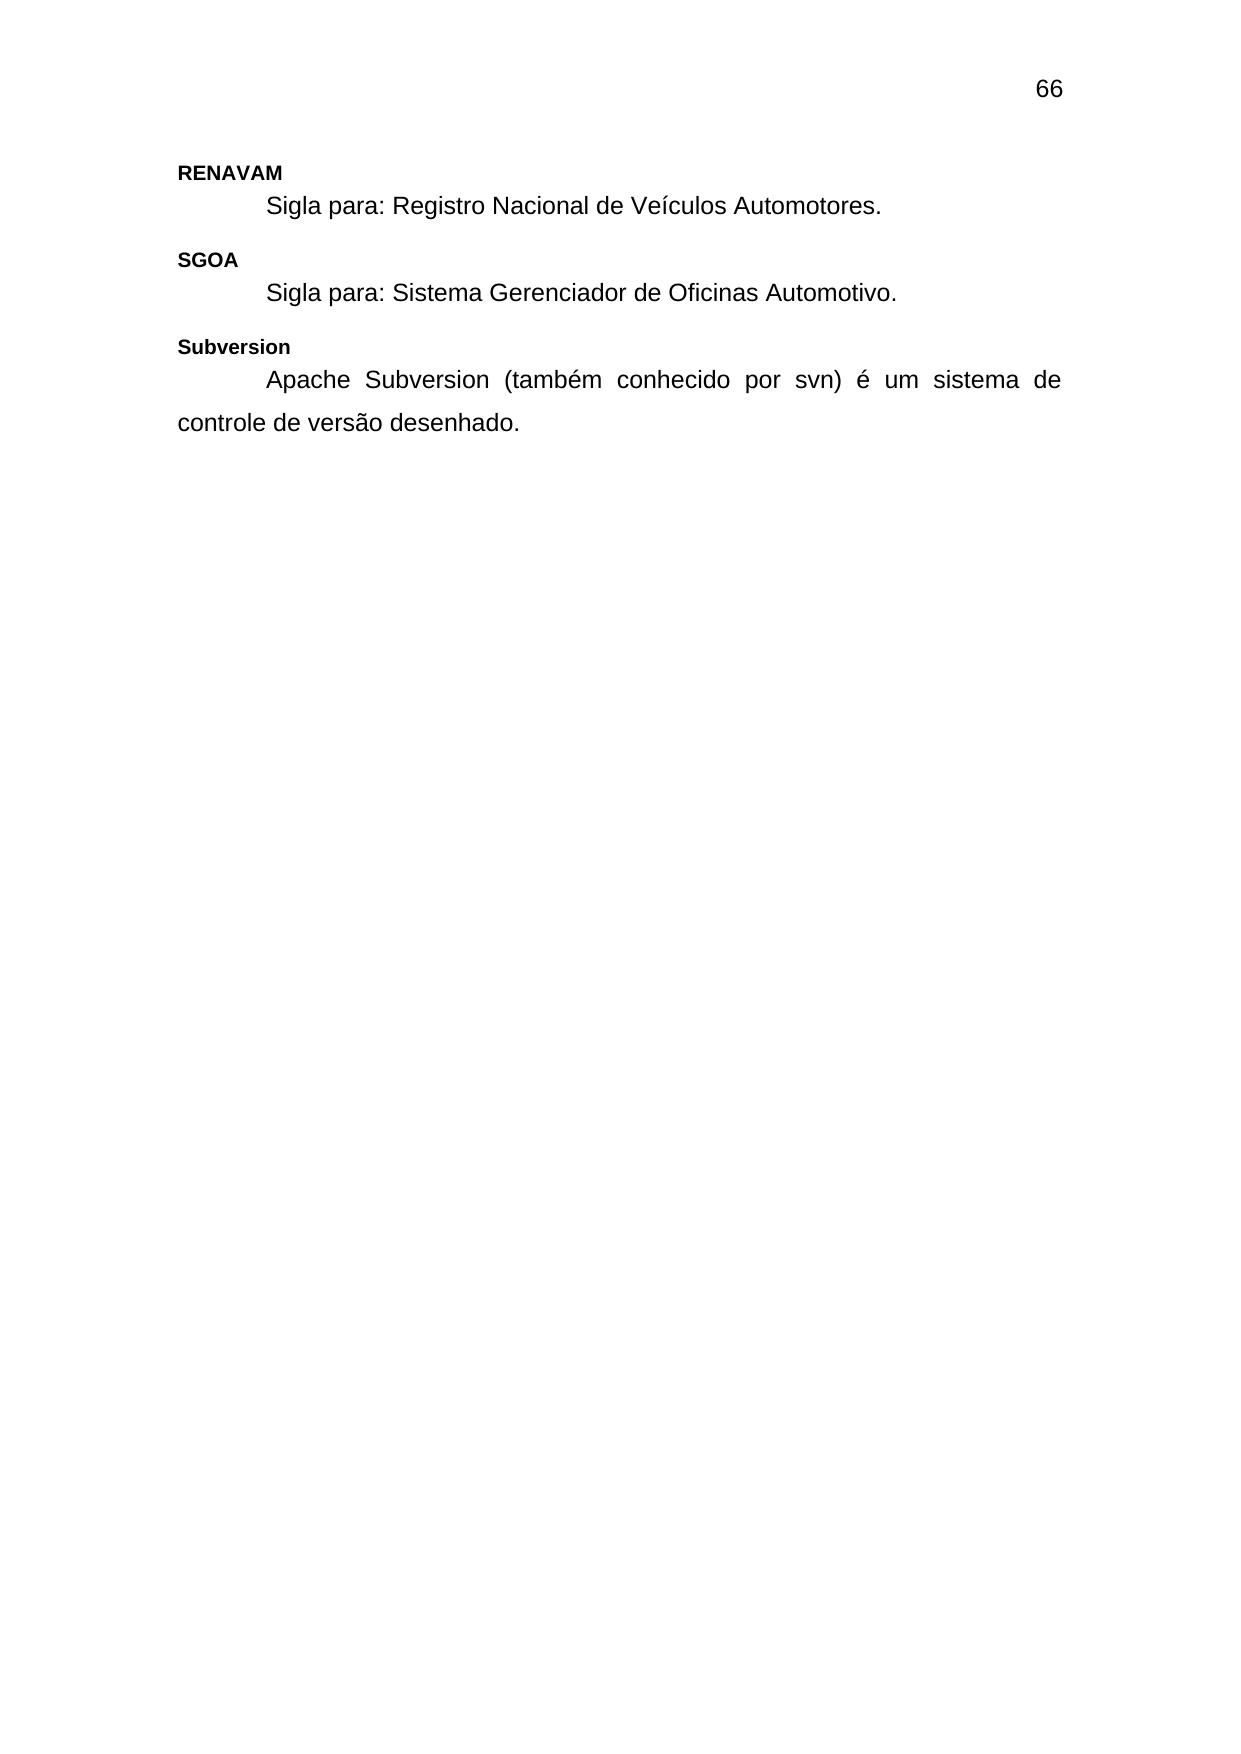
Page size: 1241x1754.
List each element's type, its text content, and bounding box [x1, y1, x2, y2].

list SGOA [177, 247, 1063, 272]
text Sigla para: Registro Nacional de Veículos Automotores. [177, 191, 1063, 220]
text Sigla para: Sistema Gerenciador de Oficinas Automotivo. [177, 278, 1063, 307]
list Subversion [177, 334, 1063, 359]
list RENAVAM [177, 160, 1063, 185]
text Apache Subversion (também conhecido por svn) é um sistema de controle de versão desenhado. [177, 365, 1063, 437]
